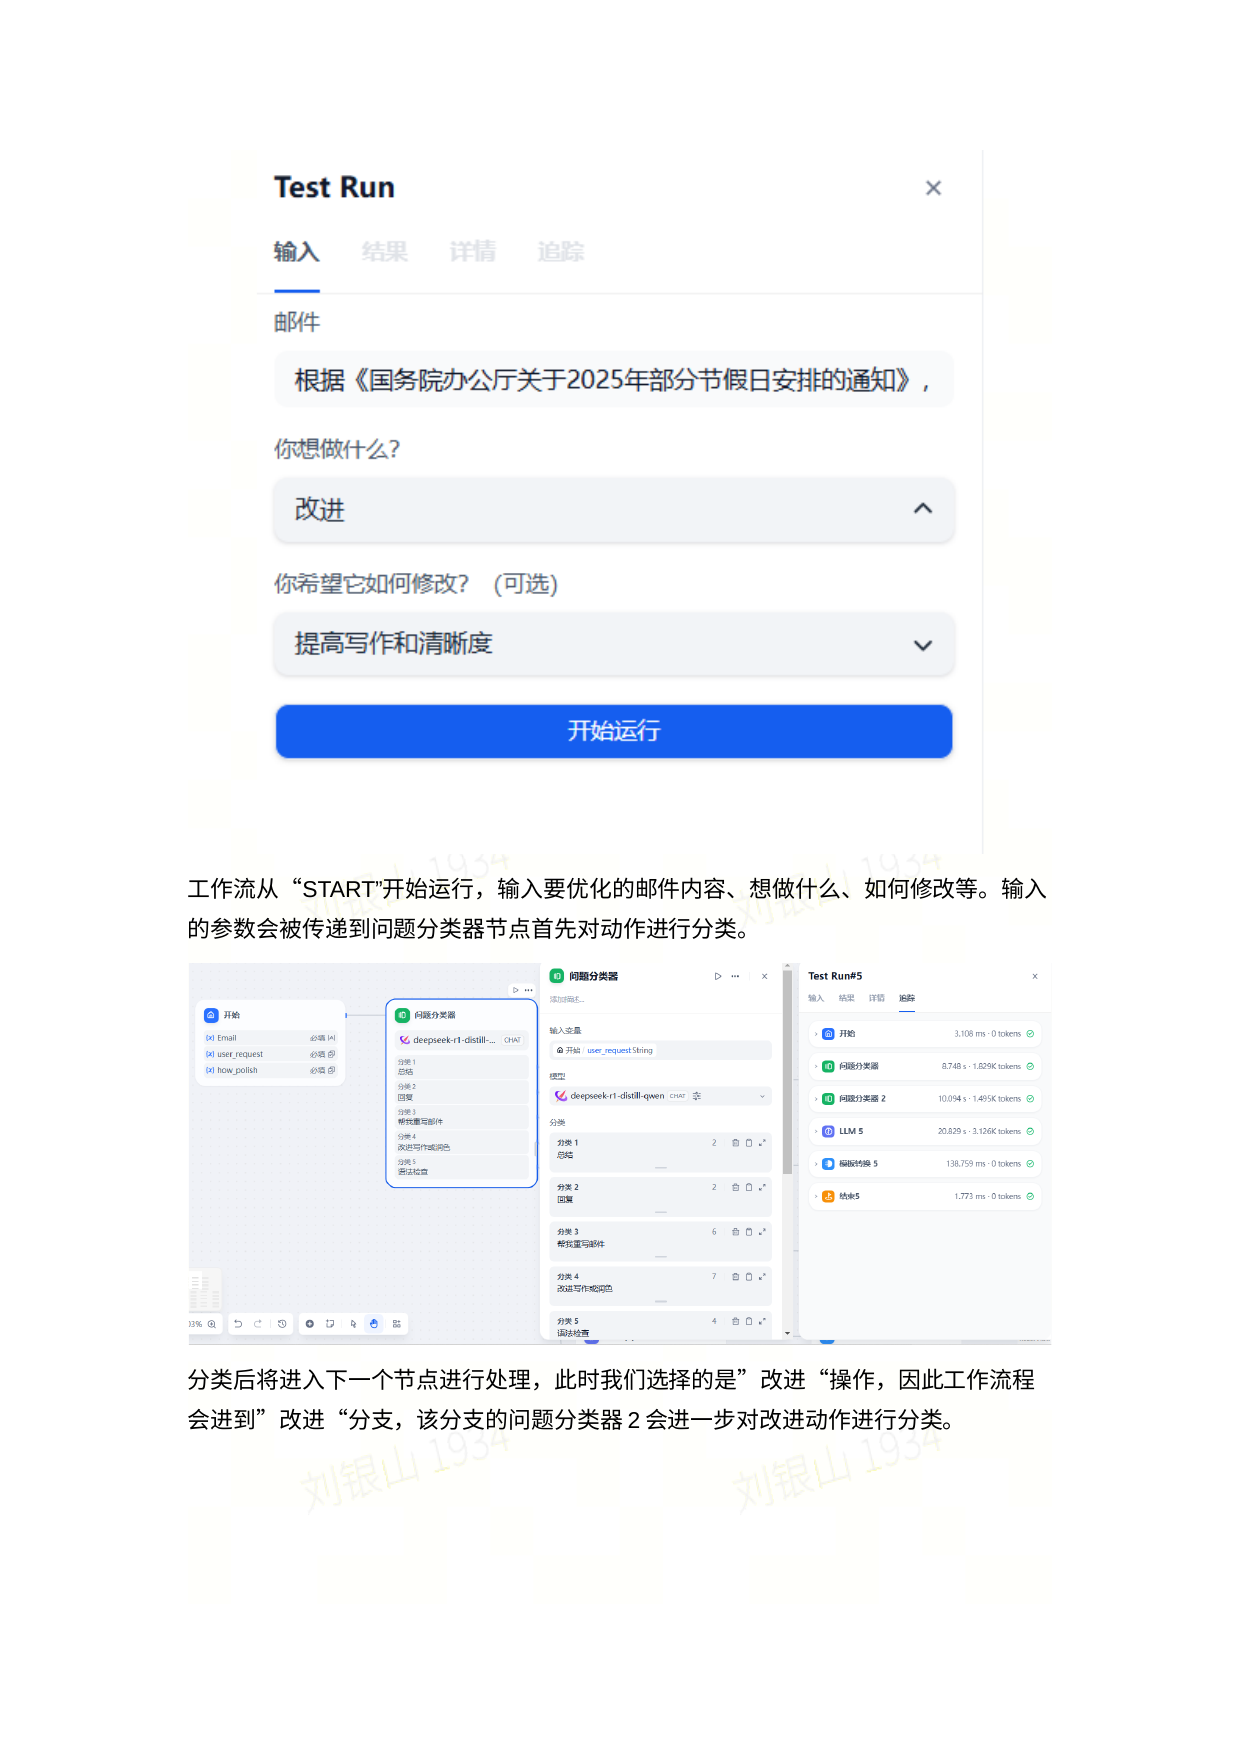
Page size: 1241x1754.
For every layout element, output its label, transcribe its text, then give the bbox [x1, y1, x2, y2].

text 分类后将进入下一个节点进行处理，此时我们选择的是”改进“操作，因此工作流程会进到”改进“分支，该分支的问题分类器2会进一步对改进动作进行分类。 [187, 1362, 1053, 1435]
picture [188, 1435, 1052, 1604]
picture [188, 944, 1052, 1362]
picture [188, 150, 1052, 871]
text 工作流从“START”开始运行，输入要优化的邮件内容、想做什么、如何修改等。输入的参数会被传递到问题分类器节点首先对动作进行分类。 [187, 871, 1053, 944]
